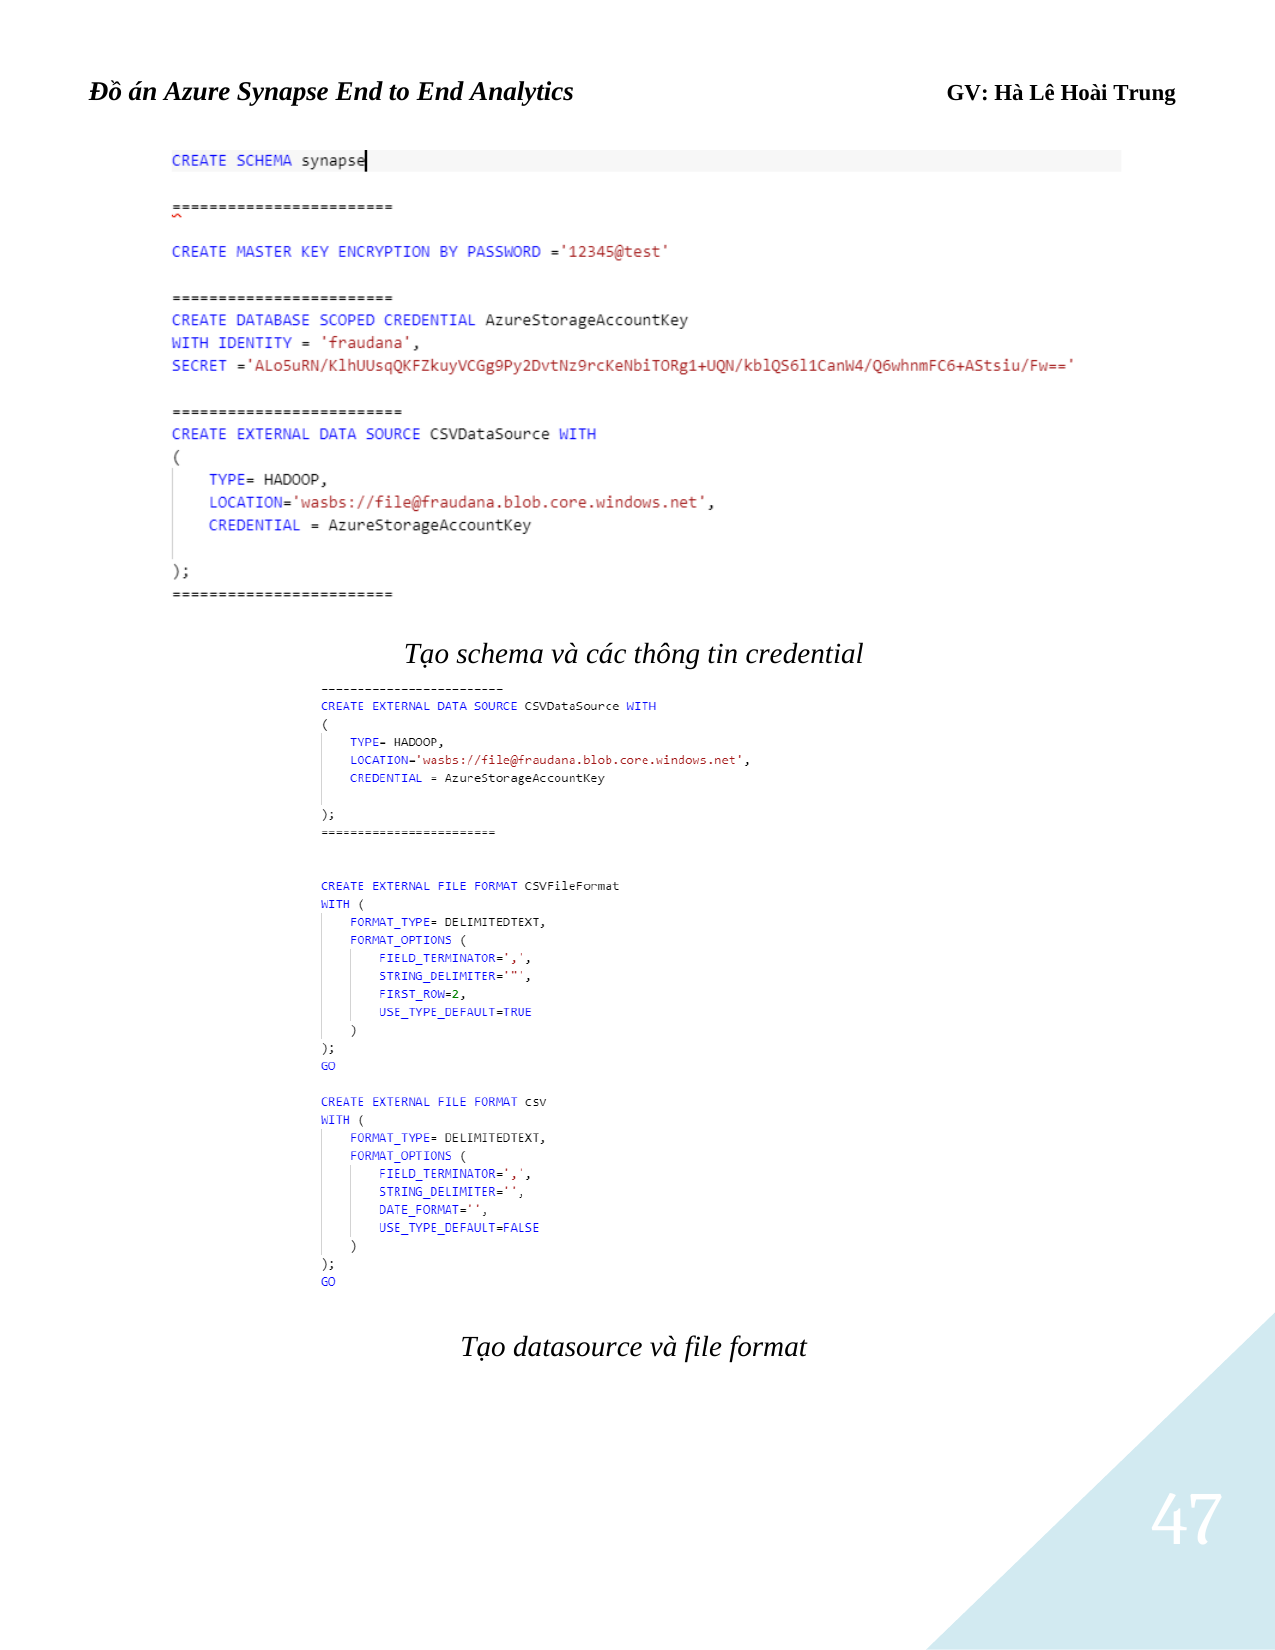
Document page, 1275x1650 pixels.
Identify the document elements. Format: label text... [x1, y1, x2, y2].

picture [148, 150, 1122, 618]
picture [310, 689, 961, 1311]
text Tạo datasource và file format [89, 1329, 1181, 1363]
text Tạo schema và các thông tin credential [89, 637, 1181, 670]
